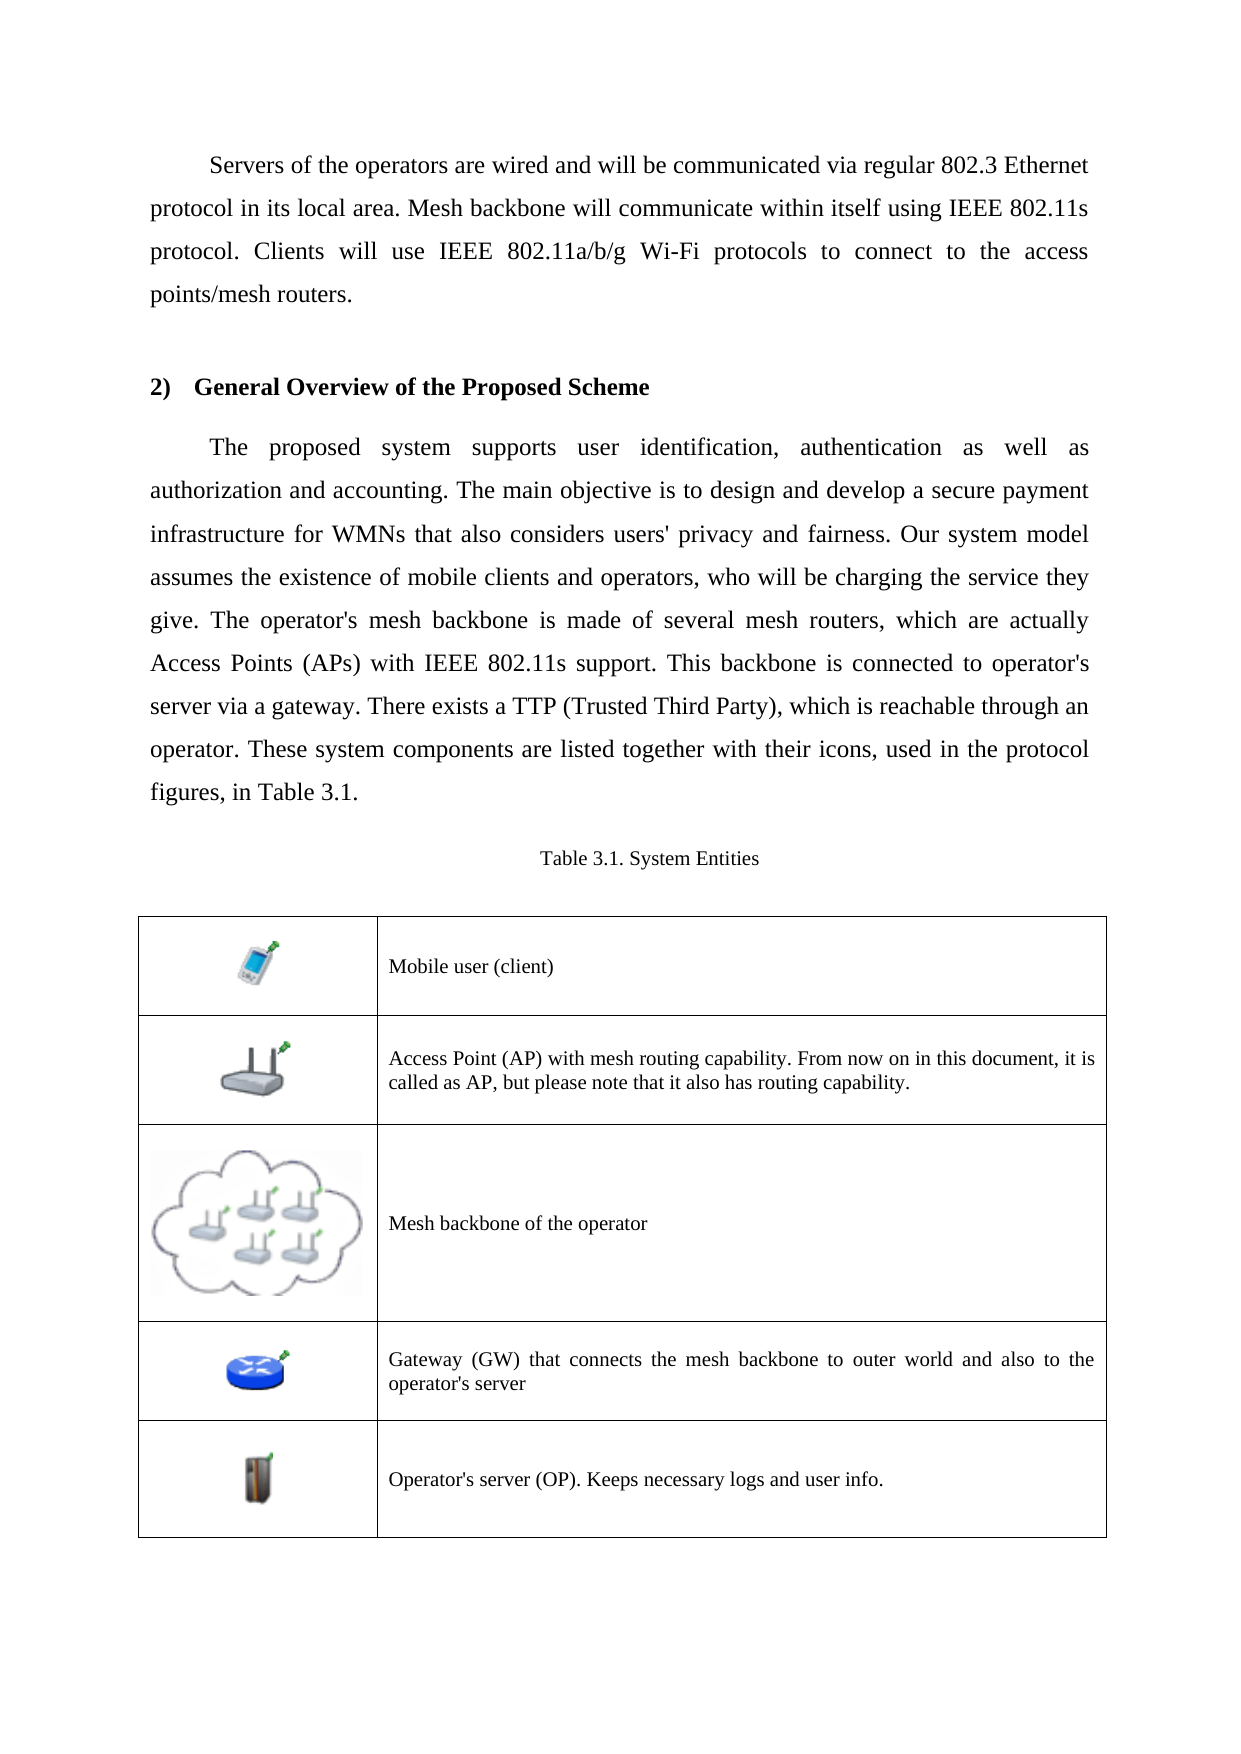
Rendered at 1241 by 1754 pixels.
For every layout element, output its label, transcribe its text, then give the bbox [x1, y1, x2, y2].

table_cell Access Point (AP) with mesh routing capability. From now on in this document, it is called as AP, but please note that it also has routing capability. [378, 1016, 1106, 1124]
table_cell [139, 1016, 377, 1124]
subtitle General Overview of the Proposed Scheme [150, 372, 1090, 401]
picture [235, 941, 281, 990]
text Servers of the operators are wired and will be communicated via regular 802.3 Ethernet protocol in its local area. Mesh backbone will communicate within itself using IEEE 802.11s protocol. Clients will use IEEE 802.11a/b/g Wi-Fi protocols to connect to the access points/mesh routers. [150, 150, 1090, 308]
text Table 3.1. System Entities [150, 846, 1090, 870]
table_cell [139, 1421, 377, 1537]
table_header [139, 917, 377, 1015]
picture [222, 1349, 294, 1393]
table_cell Mesh backbone of the operator [378, 1125, 1106, 1321]
table_header Mobile user (client) [378, 917, 1106, 1015]
table_cell [139, 1125, 377, 1321]
picture [150, 1150, 363, 1296]
table_cell Gateway (GW) that connects the mesh backbone to outer world and also to the operator's server [378, 1322, 1106, 1420]
table_cell [139, 1322, 377, 1420]
table_cell Operator's server (OP). Keeps necessary logs and user info. [378, 1421, 1106, 1537]
picture [242, 1446, 273, 1512]
picture [219, 1041, 297, 1099]
text The proposed system supports user identification, authentication as well as authorization and accounting. The main objective is to design and develop a secure payment infrastructure for WMNs that also considers users' privacy and fairness. Our system model assumes the existence of mobile clients and operators, who will be charging the service they give. The operator's mesh backbone is made of several mesh routers, which are actually Access Points (APs) with IEEE 802.11s support. This backbone is connected to operator's server via a gateway. There exists a TTP (Trusted Third Party), which is reachable through an operator. These system components are listed together with their icons, used in the protocol figures, in Table 3.1. [150, 432, 1090, 806]
